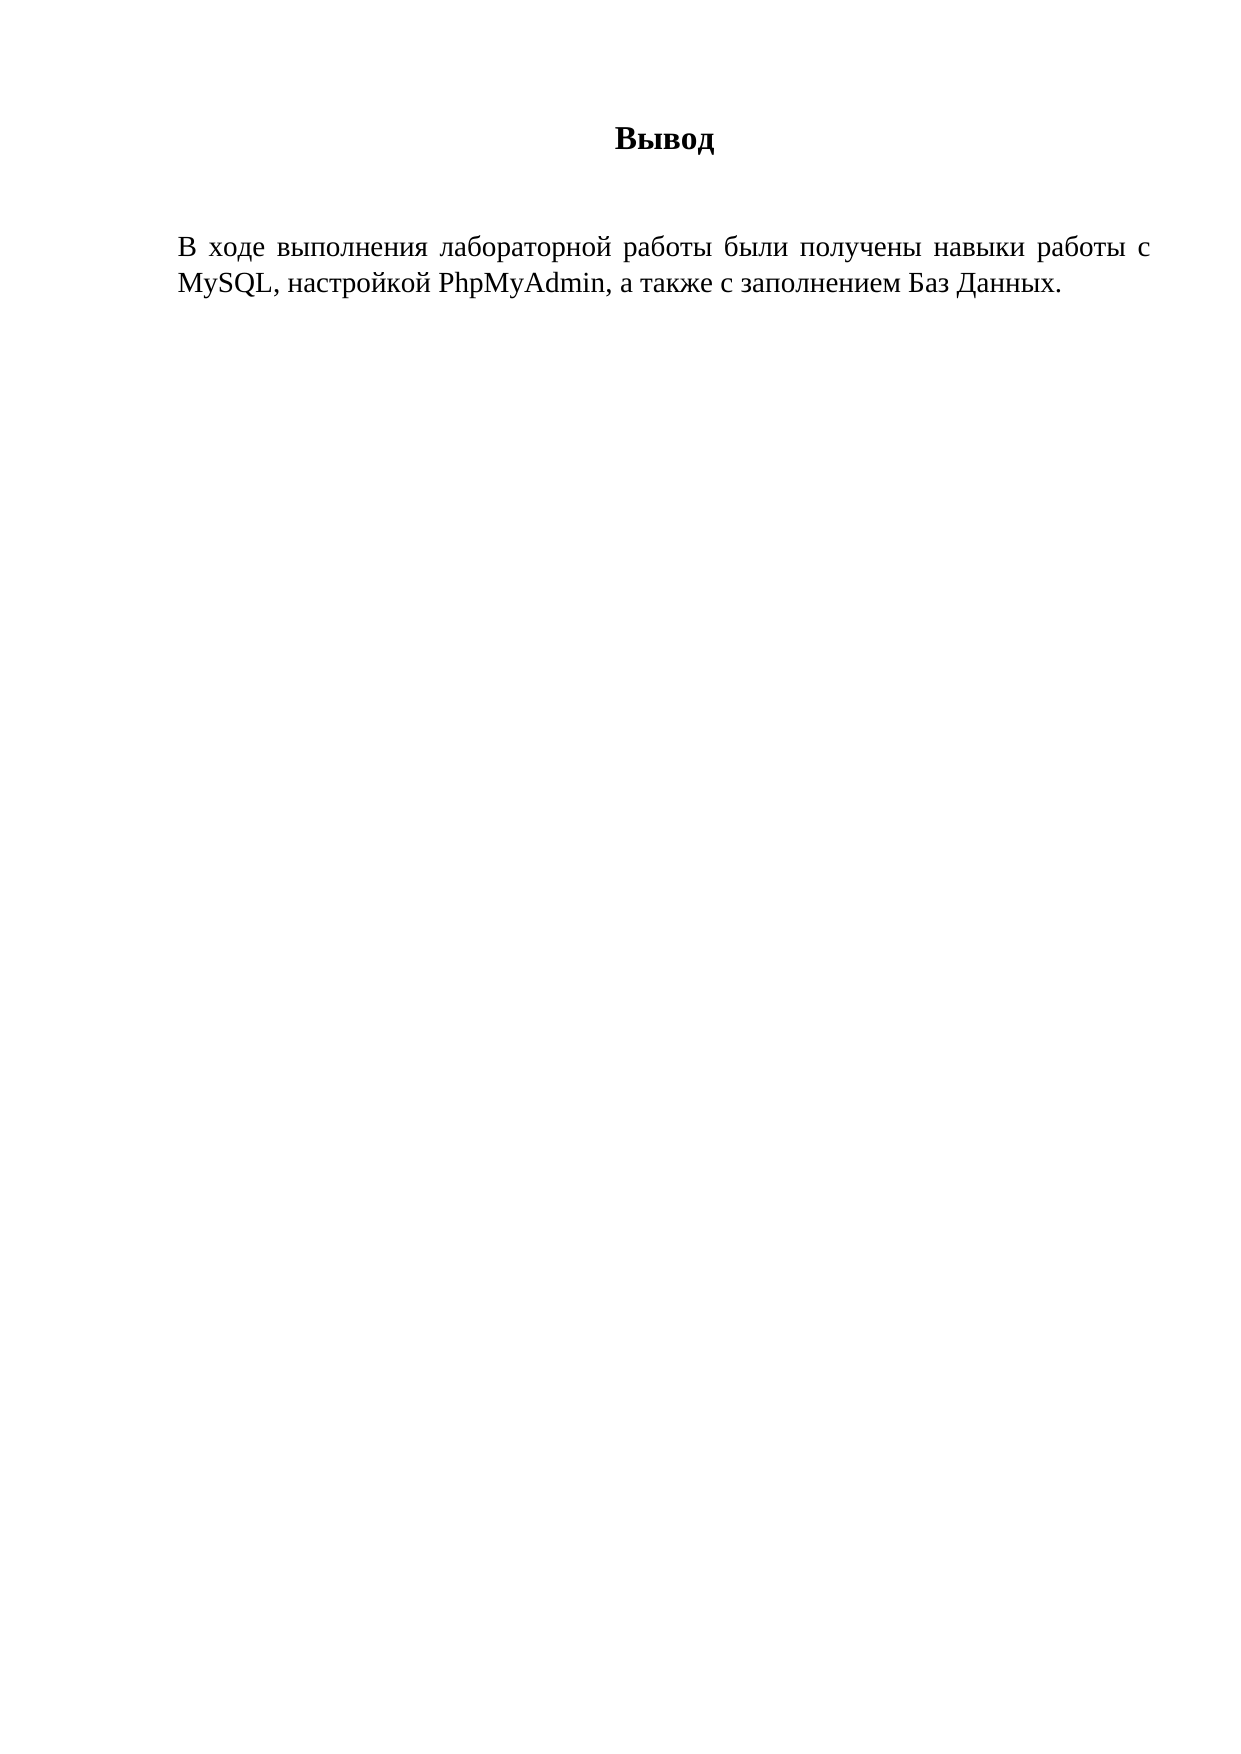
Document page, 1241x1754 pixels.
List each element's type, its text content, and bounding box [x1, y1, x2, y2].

text Вывод [177, 118, 1152, 156]
text В ходе выполнения лабораторной работы были получены навыки работы с MySQL, настройкой PhpMyAdmin, а также с заполнением Баз Данных. [177, 229, 1152, 299]
